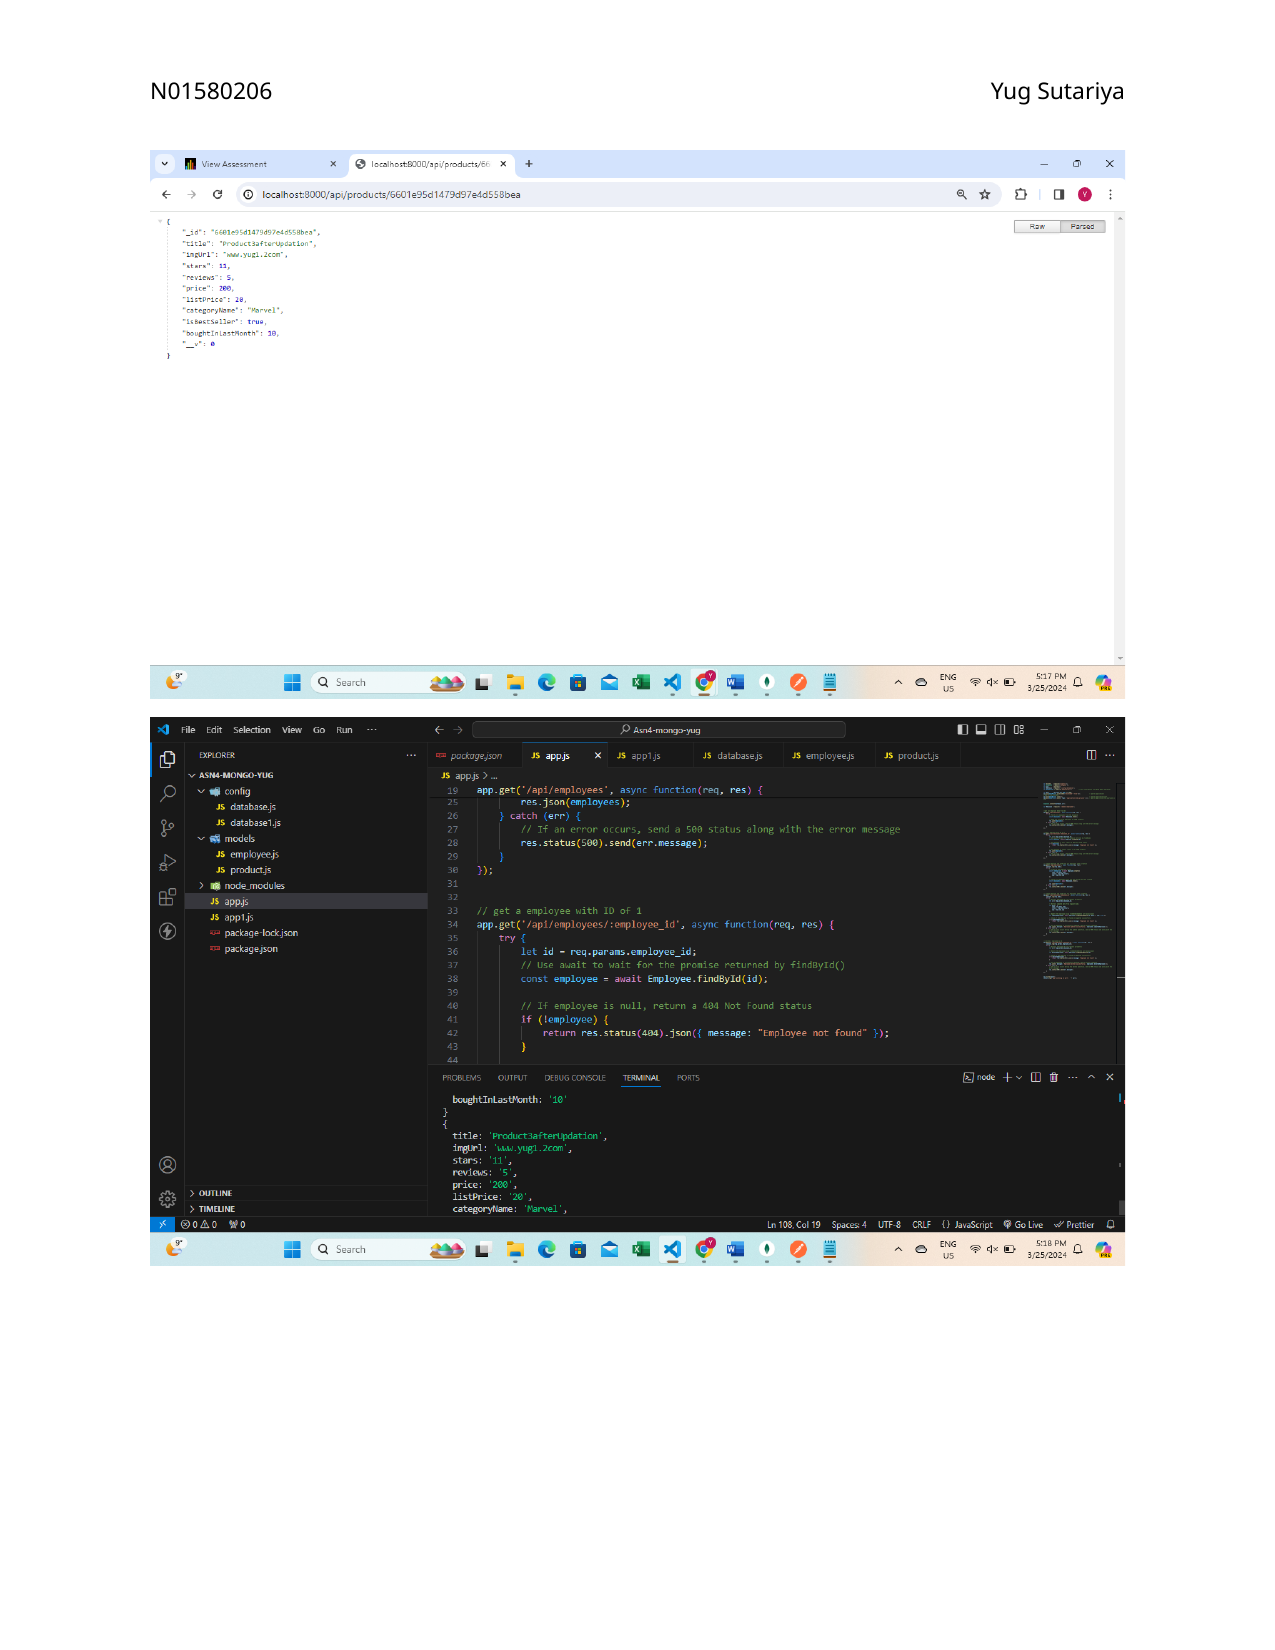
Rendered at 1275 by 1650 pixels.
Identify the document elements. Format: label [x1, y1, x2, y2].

picture [150, 717, 1125, 1266]
picture [150, 150, 1125, 699]
